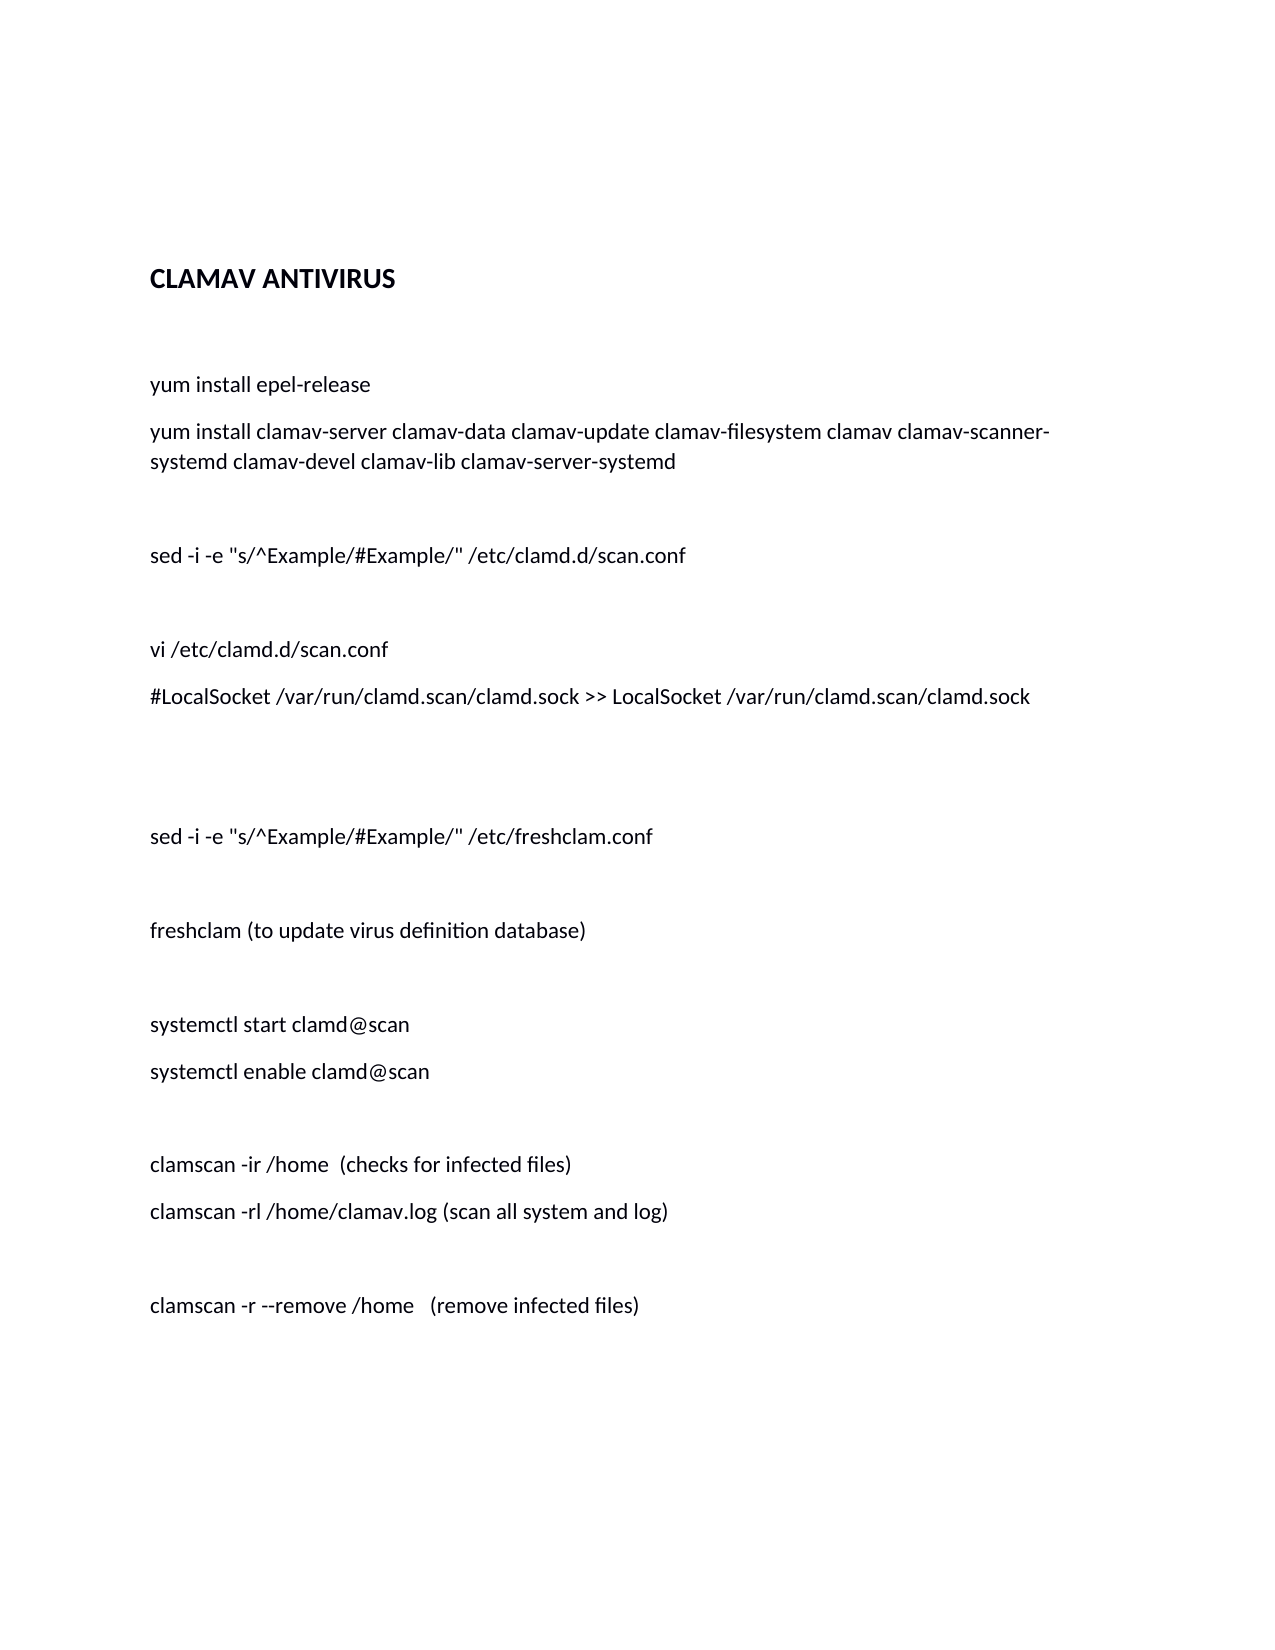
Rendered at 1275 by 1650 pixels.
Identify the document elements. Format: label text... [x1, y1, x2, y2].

text sed -i -e "s/^Example/#Example/" /etc/clamd.d/scan.conf [150, 541, 1125, 569]
text yum install clamav-server clamav-data clamav-update clamav-filesystem clamav clamav-scanner-systemd clamav-devel clamav-lib clamav-server-systemd [150, 417, 1125, 476]
text sed -i -e "s/^Example/#Example/" /etc/freshclam.conf [150, 822, 1125, 851]
text systemctl start clamd@scan [150, 1010, 1125, 1038]
text systemctl enable clamd@scan [150, 1057, 1125, 1085]
text #LocalSocket /var/run/clamd.scan/clamd.sock >> LocalSocket /var/run/clamd.scan/clamd.sock [150, 682, 1125, 710]
text clamscan -ir /home (checks for infected files) [150, 1151, 1125, 1179]
text clamscan -r --remove /home (remove infected files) [150, 1291, 1125, 1319]
text vi /etc/clamd.d/scan.conf [150, 635, 1125, 663]
text freshclam (to update virus definition database) [150, 916, 1125, 944]
text clamscan -rl /home/clamav.log (scan all system and log) [150, 1197, 1125, 1226]
text CLAMAV ANTIVIRUS [150, 260, 1125, 296]
text yum install epel-release [150, 370, 1125, 398]
